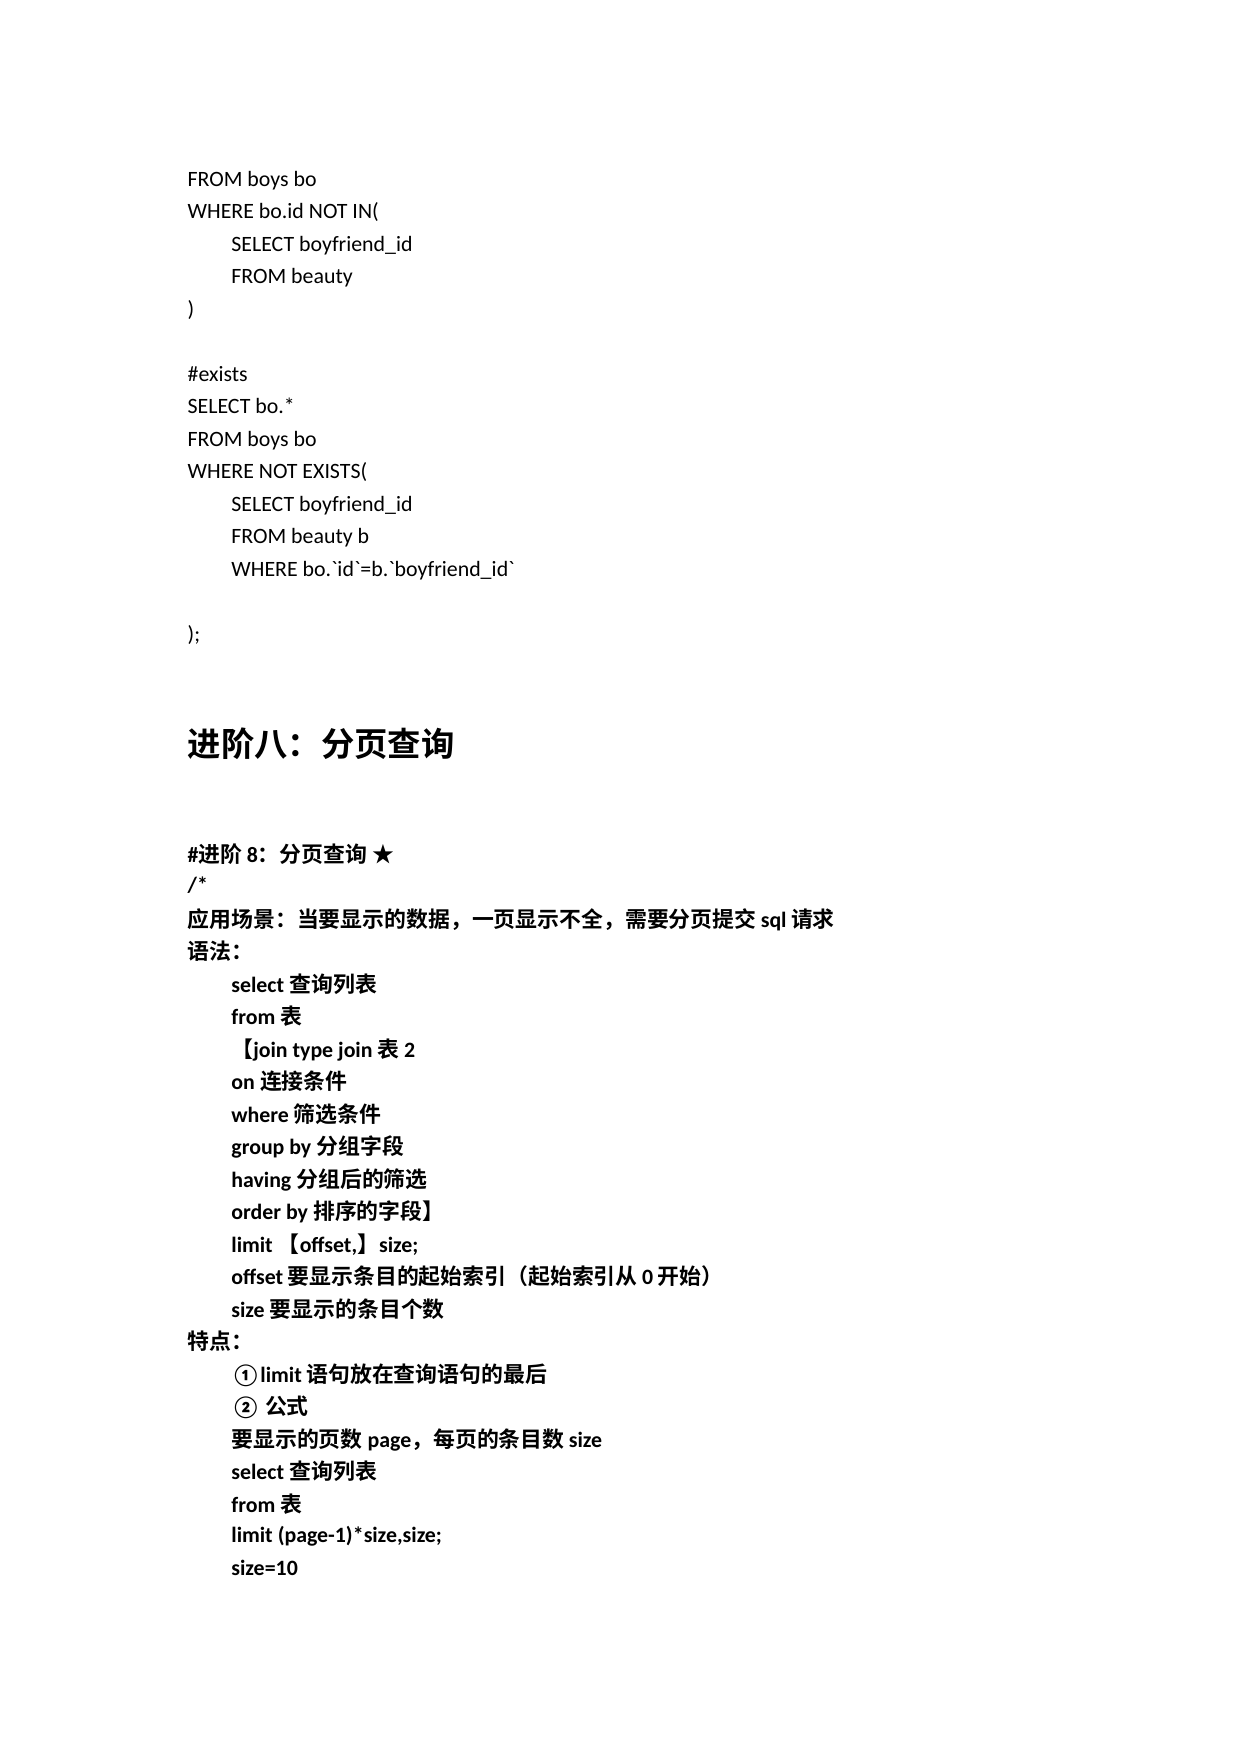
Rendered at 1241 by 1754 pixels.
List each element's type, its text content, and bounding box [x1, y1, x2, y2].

text select 查询列表 [187, 1454, 1053, 1486]
text ①limit语句放在查询语句的最后 [187, 1356, 1053, 1389]
text from 表 [187, 1486, 1053, 1519]
text limit (page-1)*size,size; [187, 1519, 1053, 1551]
text SELECT boyfriend_id [187, 227, 1053, 259]
text 应用场景：当要显示的数据，一页显示不全，需要分页提交sql请求 [187, 901, 1053, 934]
text limit 【offset,】size; [187, 1226, 1053, 1259]
text SELECT boyfriend_id [187, 487, 1053, 519]
text order by 排序的字段】 [187, 1194, 1053, 1226]
text 要显示的页数 page，每页的条目数size [187, 1421, 1053, 1454]
text FROM beauty b [187, 519, 1053, 552]
text offset要显示条目的起始索引（起始索引从0开始） [187, 1259, 1053, 1291]
text 语法： [187, 934, 1053, 966]
text WHERE bo.`id`=b.`boyfriend_id` [187, 552, 1053, 584]
text ); [187, 617, 1053, 649]
text ②公式 [187, 1389, 1053, 1421]
subtitle 进阶八：分页查询 [187, 709, 1053, 774]
text ) [187, 292, 1053, 324]
text #进阶8：分页查询 ★ [187, 836, 1053, 869]
text group by 分组字段 [187, 1129, 1053, 1161]
text having 分组后的筛选 [187, 1161, 1053, 1194]
text on 连接条件 [187, 1064, 1053, 1096]
text SELECT bo.* [187, 389, 1053, 422]
text WHERE bo.id NOT IN( [187, 194, 1053, 227]
text WHERE NOT EXISTS( [187, 454, 1053, 487]
text select 查询列表 [187, 966, 1053, 999]
text 【join type join 表2 [187, 1031, 1053, 1064]
text from 表 [187, 999, 1053, 1031]
text where 筛选条件 [187, 1096, 1053, 1129]
text /* [187, 869, 1053, 901]
text size 要显示的条目个数 [187, 1291, 1053, 1324]
text size=10 [187, 1551, 1053, 1584]
text FROM boys bo [187, 422, 1053, 454]
text 特点： [187, 1324, 1053, 1356]
text FROM boys bo [187, 162, 1053, 194]
text FROM beauty [187, 259, 1053, 292]
text #exists [187, 357, 1053, 389]
